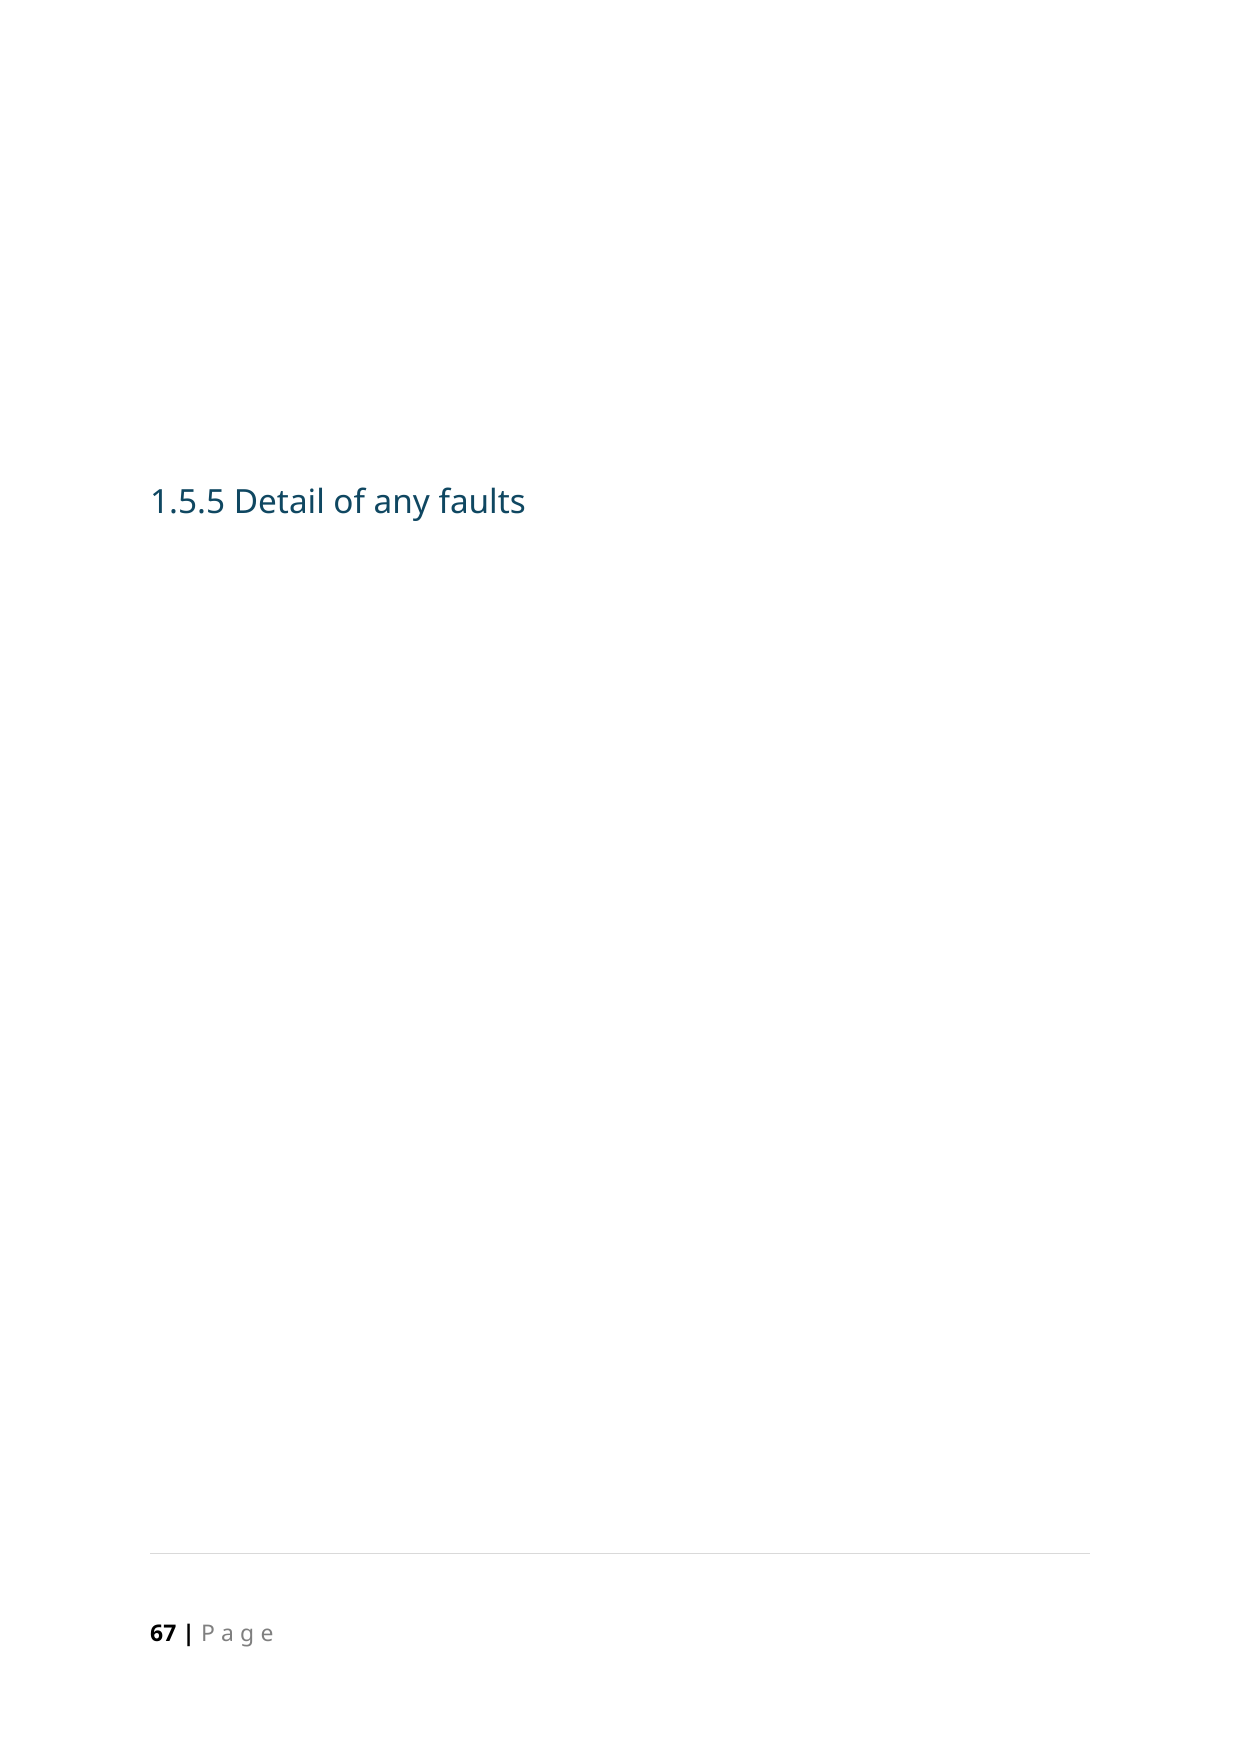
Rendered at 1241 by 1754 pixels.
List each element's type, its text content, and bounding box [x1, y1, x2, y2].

subtitle 1.5.5 Detail of any faults [150, 478, 1090, 523]
